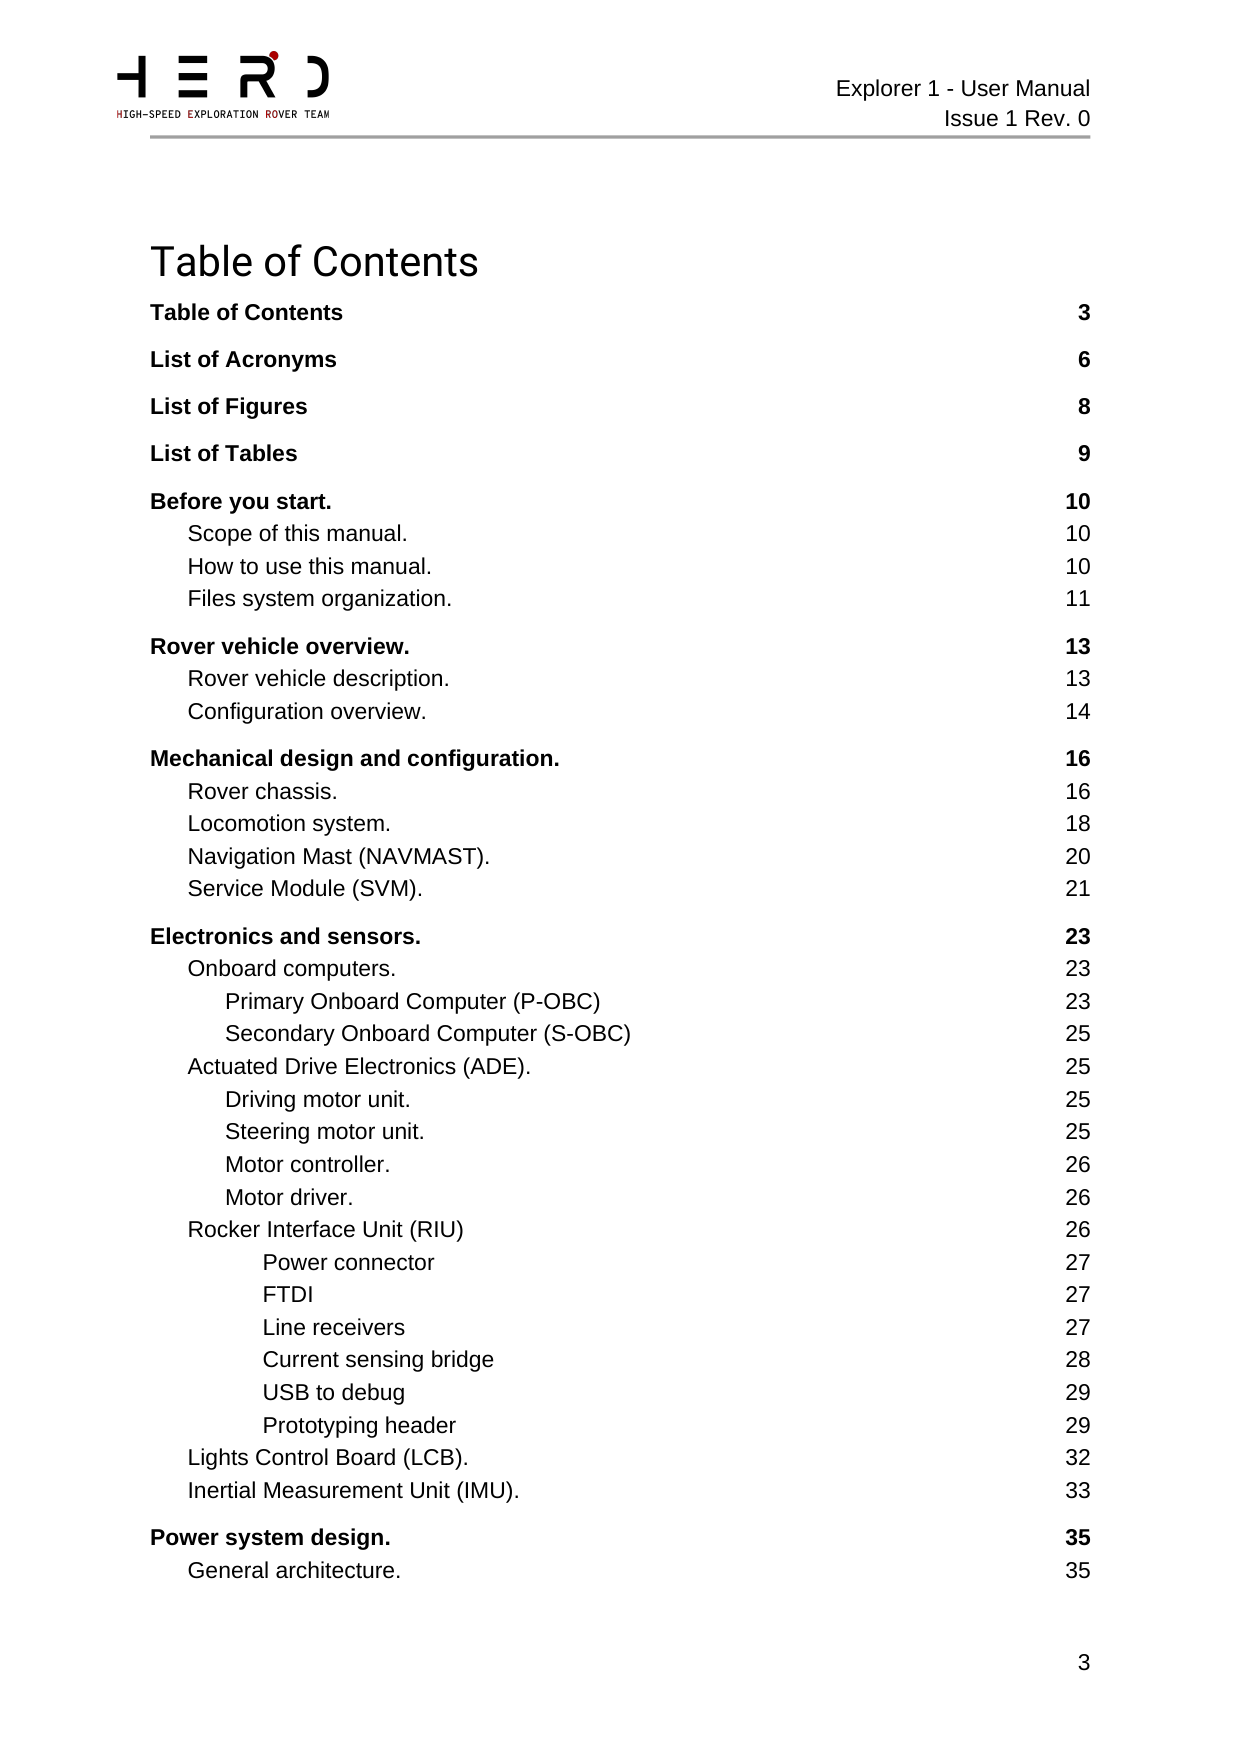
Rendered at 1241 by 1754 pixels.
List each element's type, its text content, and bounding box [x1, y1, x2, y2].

picture [117, 51, 329, 118]
subtitle Table of Contents [150, 237, 1090, 286]
